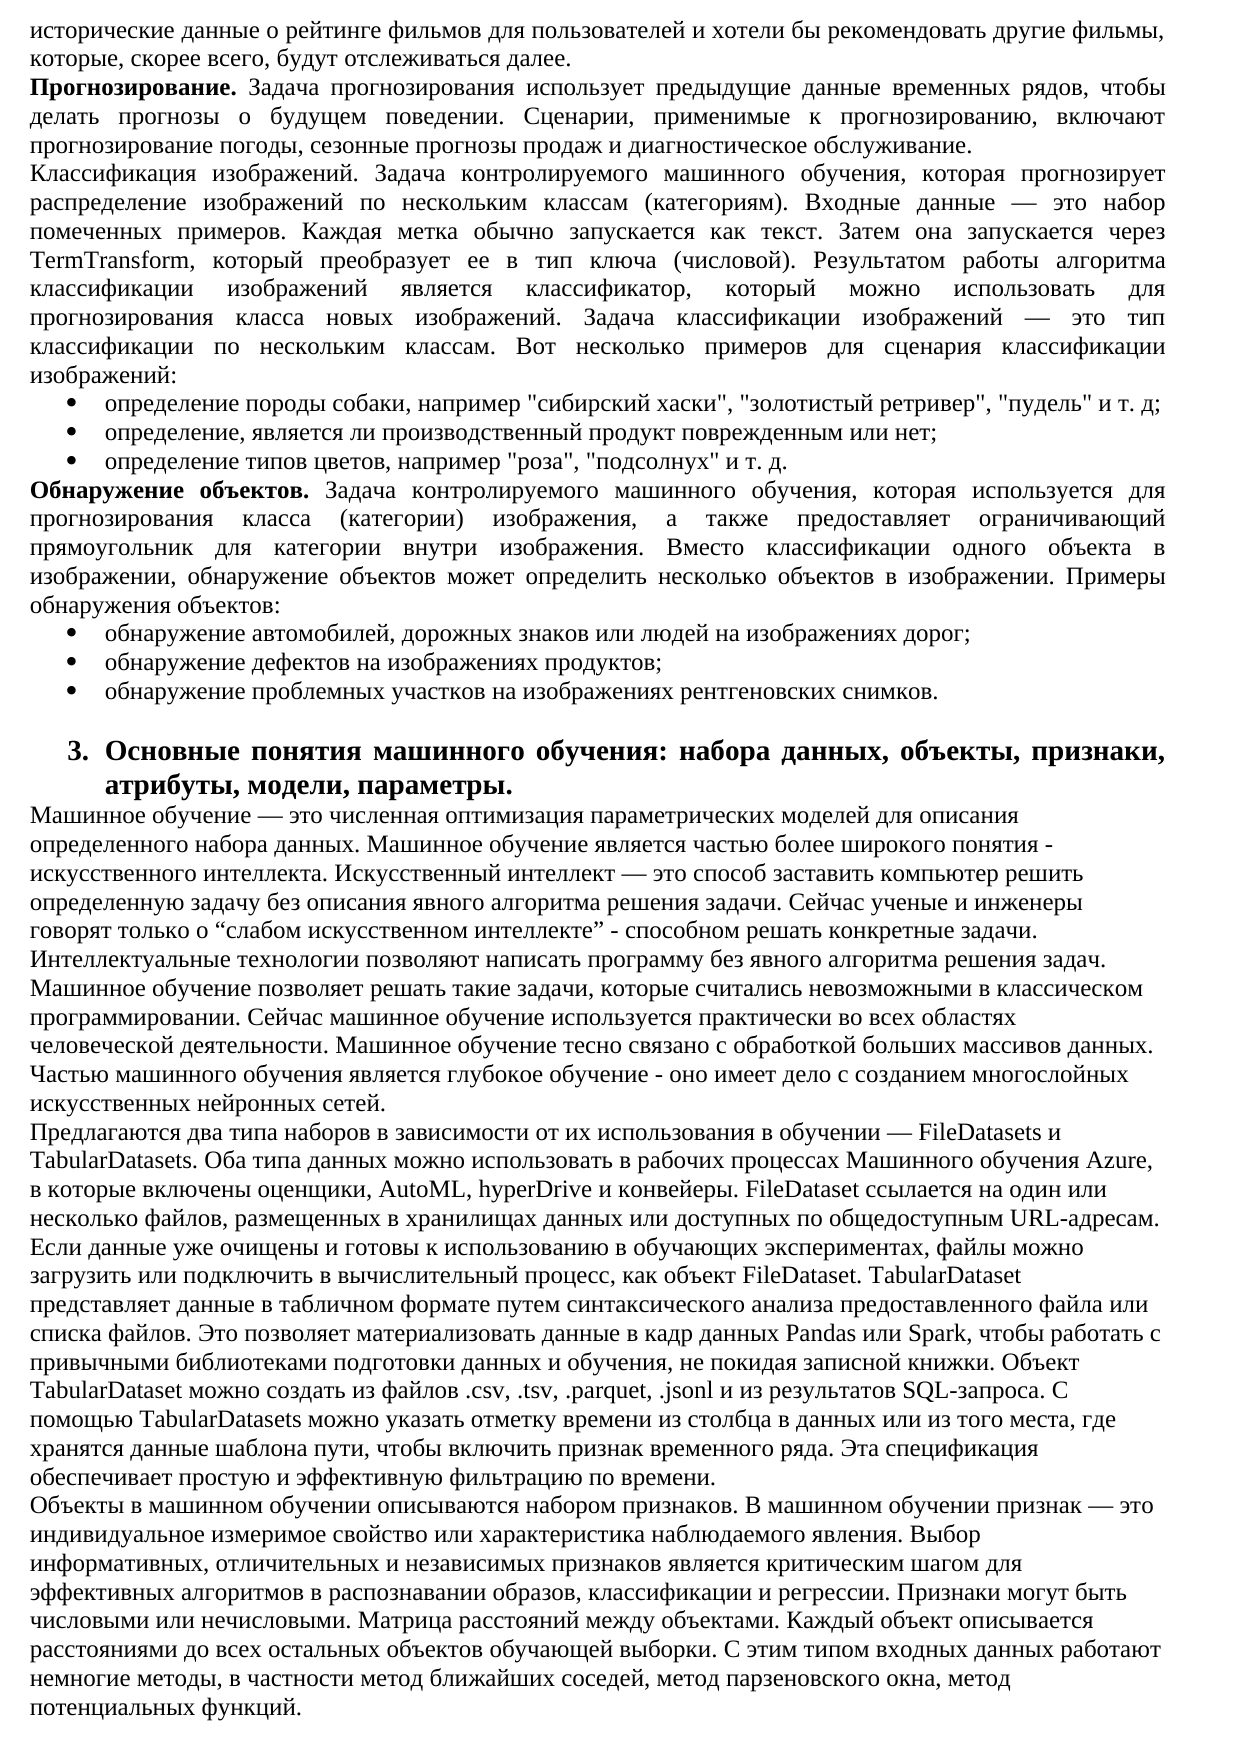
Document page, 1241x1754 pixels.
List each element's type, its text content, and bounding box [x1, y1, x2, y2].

list обнаружение дефектов на изображениях продуктов; [67, 647, 1167, 676]
list определение типов цветов, например "роза", "подсолнух" и т. д. [67, 446, 1167, 475]
text Машинное обучение — это численная оптимизация параметрических моделей для описания определенного набора данных. Машинное обучение является частью более широкого понятия - искусственного интеллекта. Искусственный интеллект — это способ заставить компьютер решить определенную задачу без описания явного алгоритма решения задачи. Сейчас ученые и инженеры говорят только о “слабом искусственном интеллекте” - способном решать конкретные задачи. Интеллектуальные технологии позволяют написать программу без явного алгоритма решения задач. Машинное обучение позволяет решать такие задачи, которые считались невозможными в классическом программировании. Сейчас машинное обучение используется практически во всех областях человеческой деятельности. Машинное обучение тесно связано с обработкой больших массивов данных. Частью машинного обучения является глубокое обучение - оно имеет дело с созданием многослойных искусственных нейронных сетей. [29, 801, 1167, 1117]
text Обнаружение объектов. Задача контролируемого машинного обучения, которая используется для прогнозирования класса (категории) изображения, а также предоставляет ограничивающий прямоугольник для категории внутри изображения. Вместо классификации одного объекта в изображении, обнаружение объектов может определить несколько объектов в изображении. Примеры обнаружения объектов: [29, 475, 1167, 618]
list определение породы собаки, например "сибирский хаски", "золотистый ретривер", "пудель" и т. д; [67, 388, 1167, 417]
list обнаружение проблемных участков на изображениях рентгеновских снимков. [67, 676, 1167, 705]
text Предлагаются два типа наборов в зависимости от их использования в обучении — FileDatasets и TabularDatasets. Оба типа данных можно использовать в рабочих процессах Машинного обучения Azure, в которые включены оценщики, AutoML, hyperDrive и конвейеры. FileDataset ссылается на один или несколько файлов, размещенных в хранилищах данных или доступных по общедоступным URL-адресам. Если данные уже очищены и готовы к использованию в обучающих экспериментах, файлы можно загрузить или подключить в вычислительный процесс, как объект FileDataset. TabularDataset представляет данные в табличном формате путем синтаксического анализа предоставленного файла или списка файлов. Это позволяет материализовать данные в кадр данных Pandas или Spark, чтобы работать с привычными библиотеками подготовки данных и обучения, не покидая записной книжки. Объект TabularDataset можно создать из файлов .csv, .tsv, .parquet, .jsonl и из результатов SQL-запроса. С помощью TabularDatasets можно указать отметку времени из столбца в данных или из того места, где хранятся данные шаблона пути, чтобы включить признак временного ряда. Эта спецификация обеспечивает простую и эффективную фильтрацию по времени. [29, 1117, 1167, 1491]
text Классификация изображений. Задача контролируемого машинного обучения, которая прогнозирует распределение изображений по нескольким классам (категориям). Входные данные — это набор помеченных примеров. Каждая метка обычно запускается как текст. Затем она запускается через TermTransform, который преобразует ее в тип ключа (числовой). Результатом работы алгоритма классификации изображений является классификатор, который можно использовать для прогнозирования класса новых изображений. Задача классификации изображений — это тип классификации по нескольким классам. Вот несколько примеров для сценария классификации изображений: [29, 158, 1167, 388]
text Объекты в машинном обучении описываются набором признаков. В машинном обучении признак — это индивидуальное измеримое свойство или характеристика наблюдаемого явления. Выбор информативных, отличительных и независимых признаков является критическим шагом для эффективных алгоритмов в распознавании образов, классификации и регрессии. Признаки могут быть числовыми или нечисловыми. Матрица расстояний между объектами. Каждый объект описывается расстояниями до всех остальных объектов обучающей выборки. С этим типом входных данных работают немногие методы, в частности метод ближайших соседей, метод парзеновского окна, метод потенциальных функций. [29, 1491, 1167, 1721]
list Основные понятия машинного обучения: набора данных, объекты, признаки, атрибуты, модели, параметры. [67, 733, 1167, 801]
text Прогнозирование. Задача прогнозирования использует предыдущие данные временных рядов, чтобы делать прогнозы о будущем поведении. Сценарии, применимые к прогнозированию, включают прогнозирование погоды, сезонные прогнозы продаж и диагностическое обслуживание. [29, 72, 1167, 158]
list определение, является ли производственный продукт поврежденным или нет; [67, 417, 1167, 446]
list обнаружение автомобилей, дорожных знаков или людей на изображениях дорог; [67, 618, 1167, 647]
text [29, 15, 1167, 72]
